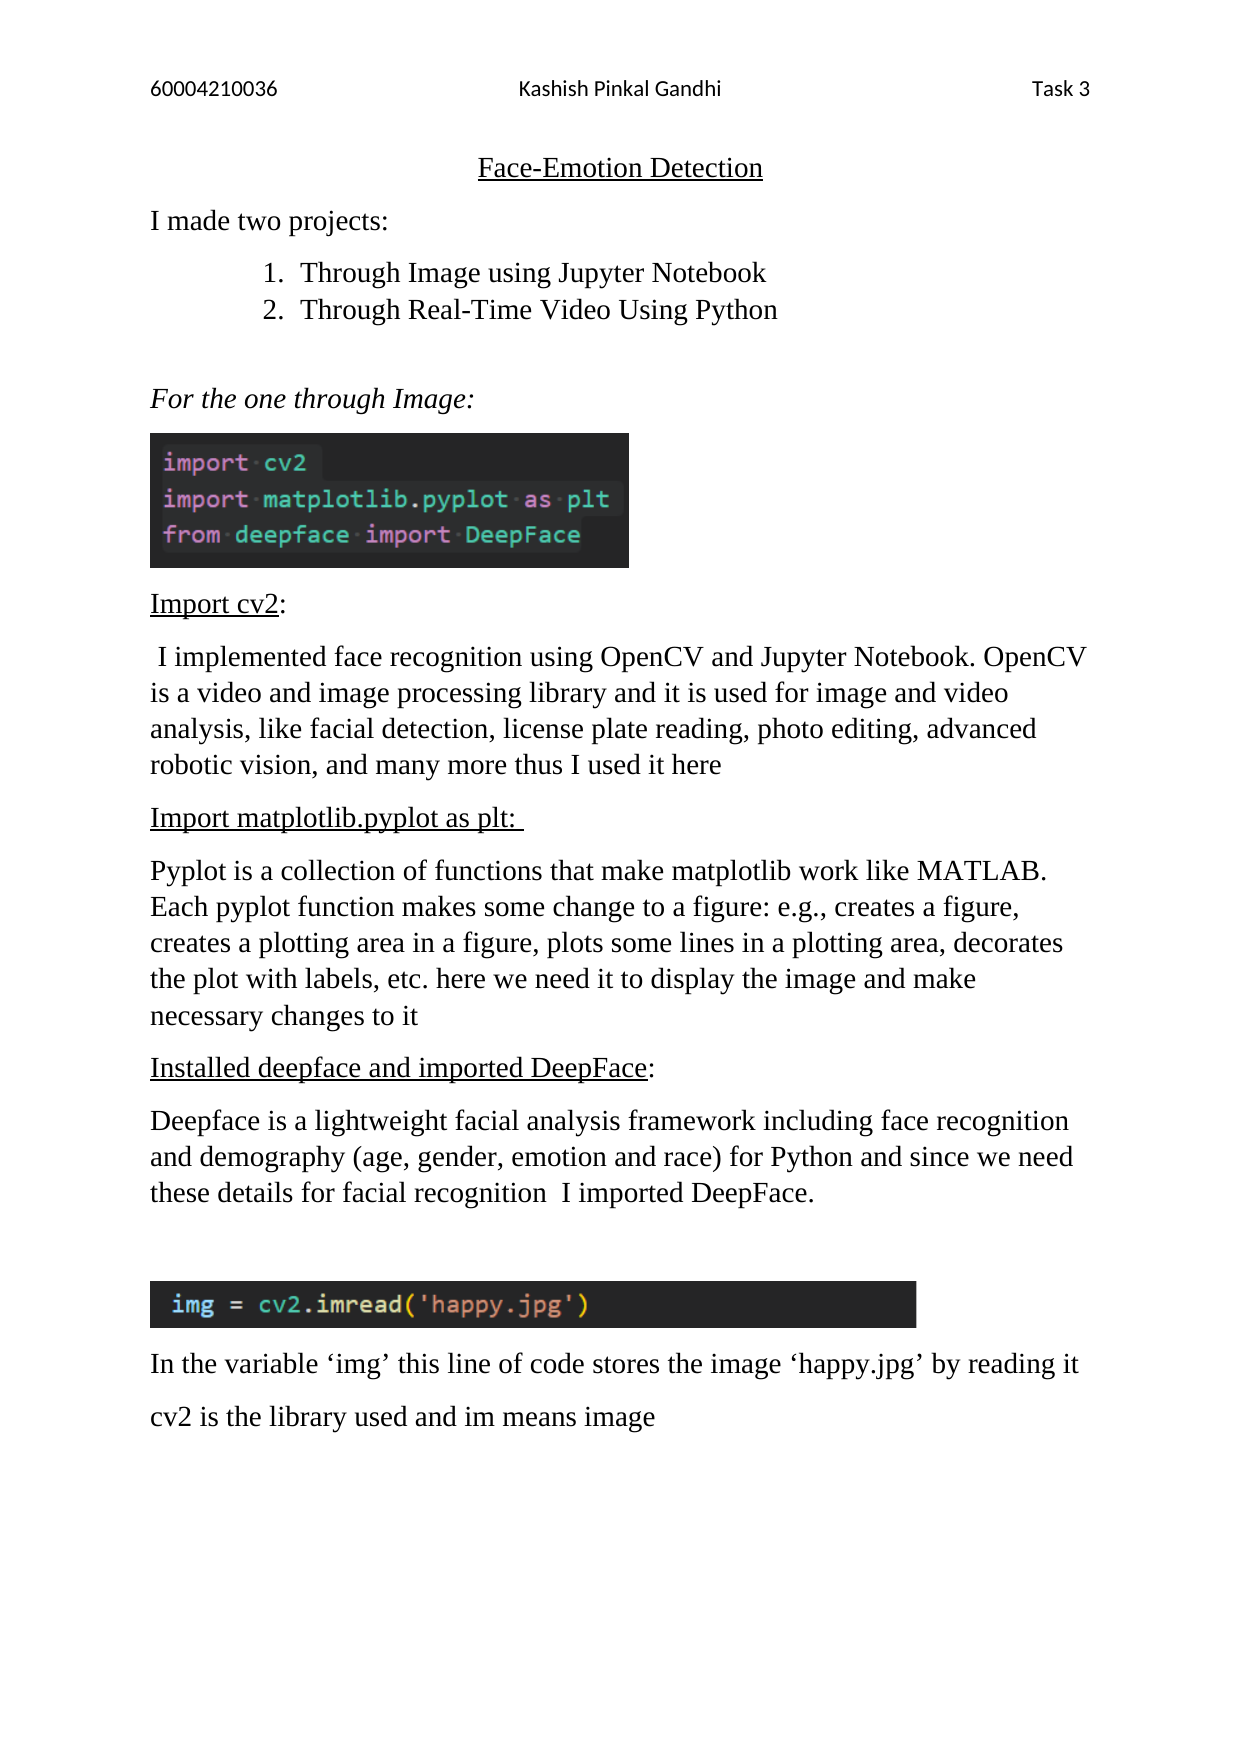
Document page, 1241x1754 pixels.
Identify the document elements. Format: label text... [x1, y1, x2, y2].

text Deepface is a lightweight facial analysis framework including face recognition and demography (age, gender, emotion and race) for Python and since we need these details for facial recognition I imported DeepFace. [150, 1103, 1090, 1209]
text For the one through Image: [150, 381, 1090, 414]
text Import cv2: [150, 586, 1090, 620]
text Pyplot is a collection of functions that make matplotlib work like MATLAB. Each pyplot function makes some change to a figure: e.g., creates a figure, creates a plotting area in a figure, plots some lines in a plotting area, decorates the plot with labels, etc. here we need it to display the image and make necessary changes to it [150, 853, 1090, 1031]
picture [150, 1281, 917, 1328]
text Installed deepface and imported DeepFace: [150, 1050, 1090, 1084]
text In the variable ‘img’ this line of code stores the image ‘happy.jpg’ by reading it [150, 1346, 1090, 1380]
text Face-Emotion Detection [150, 150, 1090, 183]
text Import matplotlib.pyplot as plt: [150, 800, 1090, 834]
list Through Image using Jupyter Notebook [262, 256, 1090, 289]
text cv2 is the library used and im means image [150, 1399, 1090, 1433]
picture [150, 433, 629, 568]
text I implemented face recognition using OpenCV and Jupyter Notebook. OpenCV is a video and image processing library and it is used for image and video analysis, like facial detection, license plate reading, photo editing, advanced robotic vision, and many more thus I used it here [150, 639, 1090, 781]
list Through Real-Time Video Using Python [262, 292, 1090, 325]
text I made two projects: [150, 203, 1090, 236]
